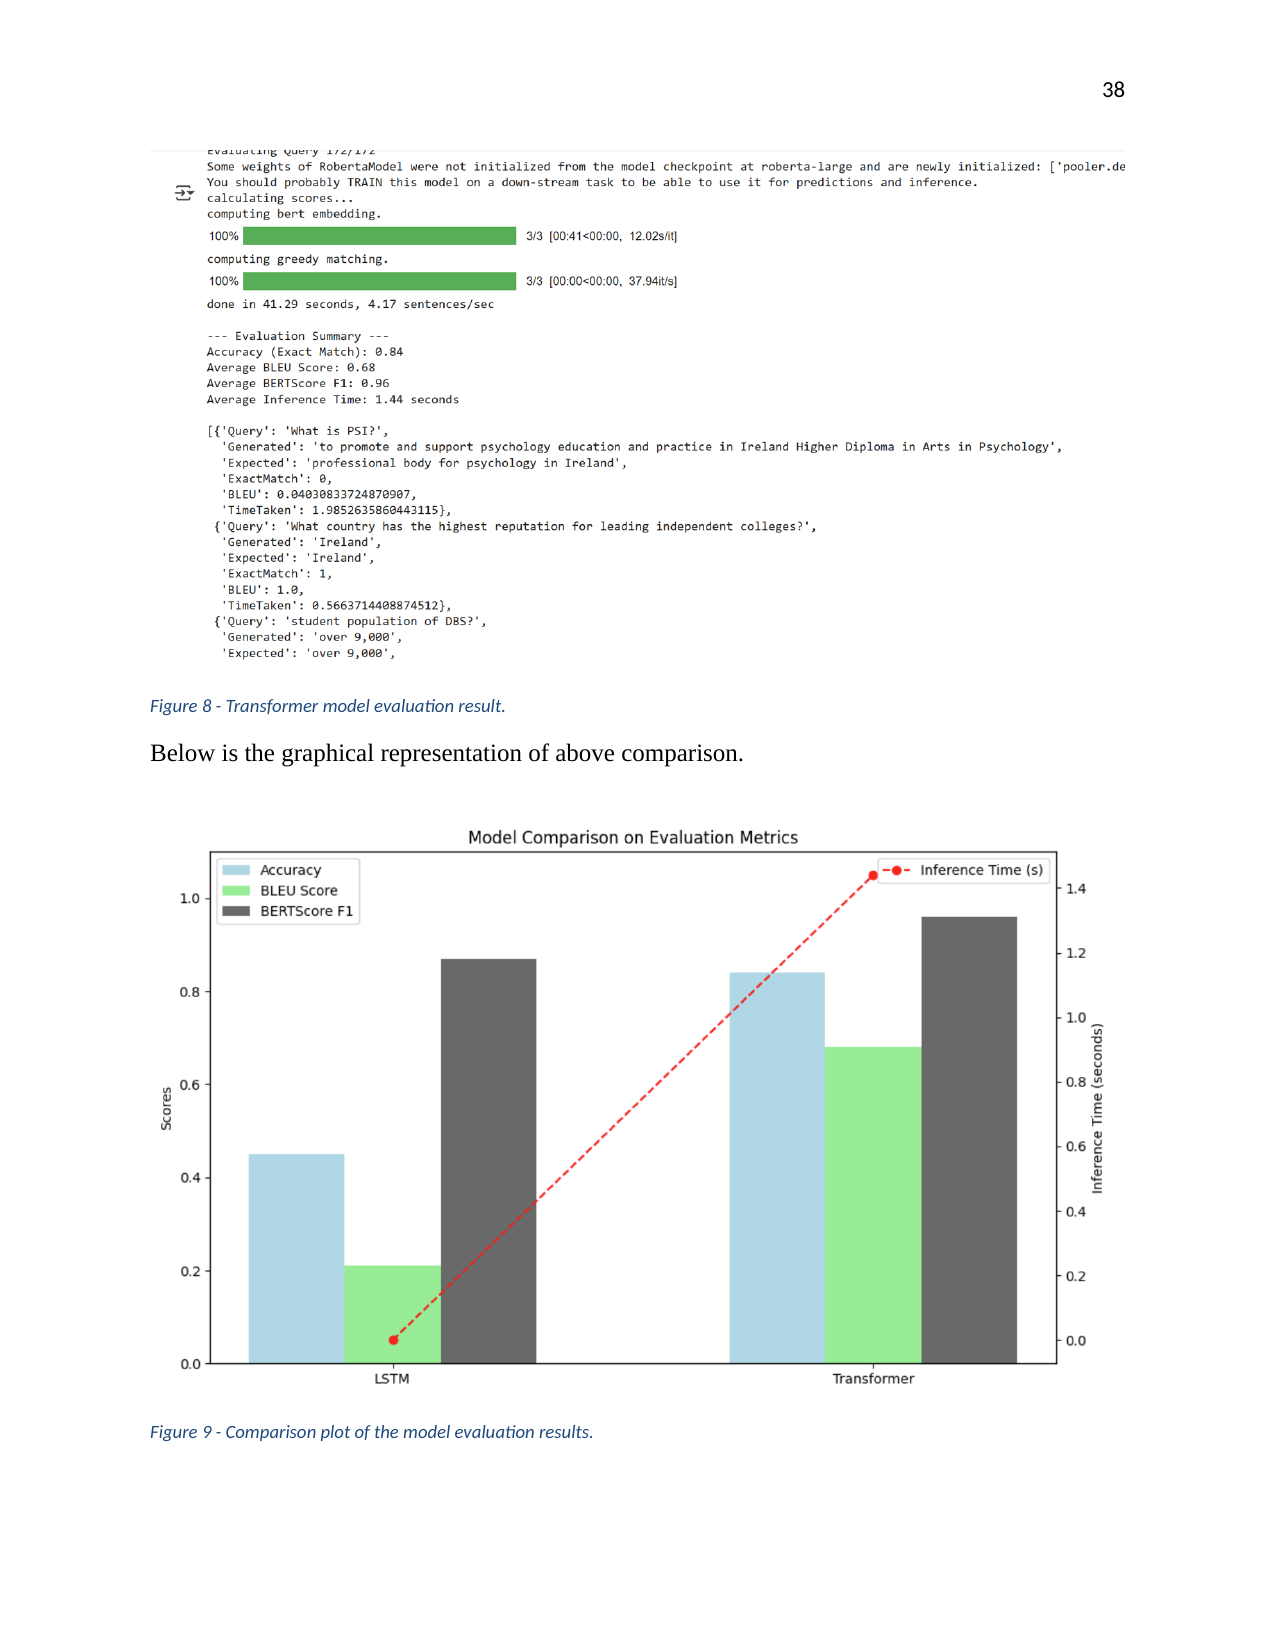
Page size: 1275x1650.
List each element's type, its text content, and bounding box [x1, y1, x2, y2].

text Below is the graphical representation of above comparison. [150, 738, 1125, 767]
text Figure 8 - Transformer model evaluation result. [150, 694, 1125, 717]
picture [150, 150, 1125, 670]
text Figure 9 - Comparison plot of the model evaluation results. [150, 1420, 1125, 1443]
picture [150, 816, 1125, 1396]
